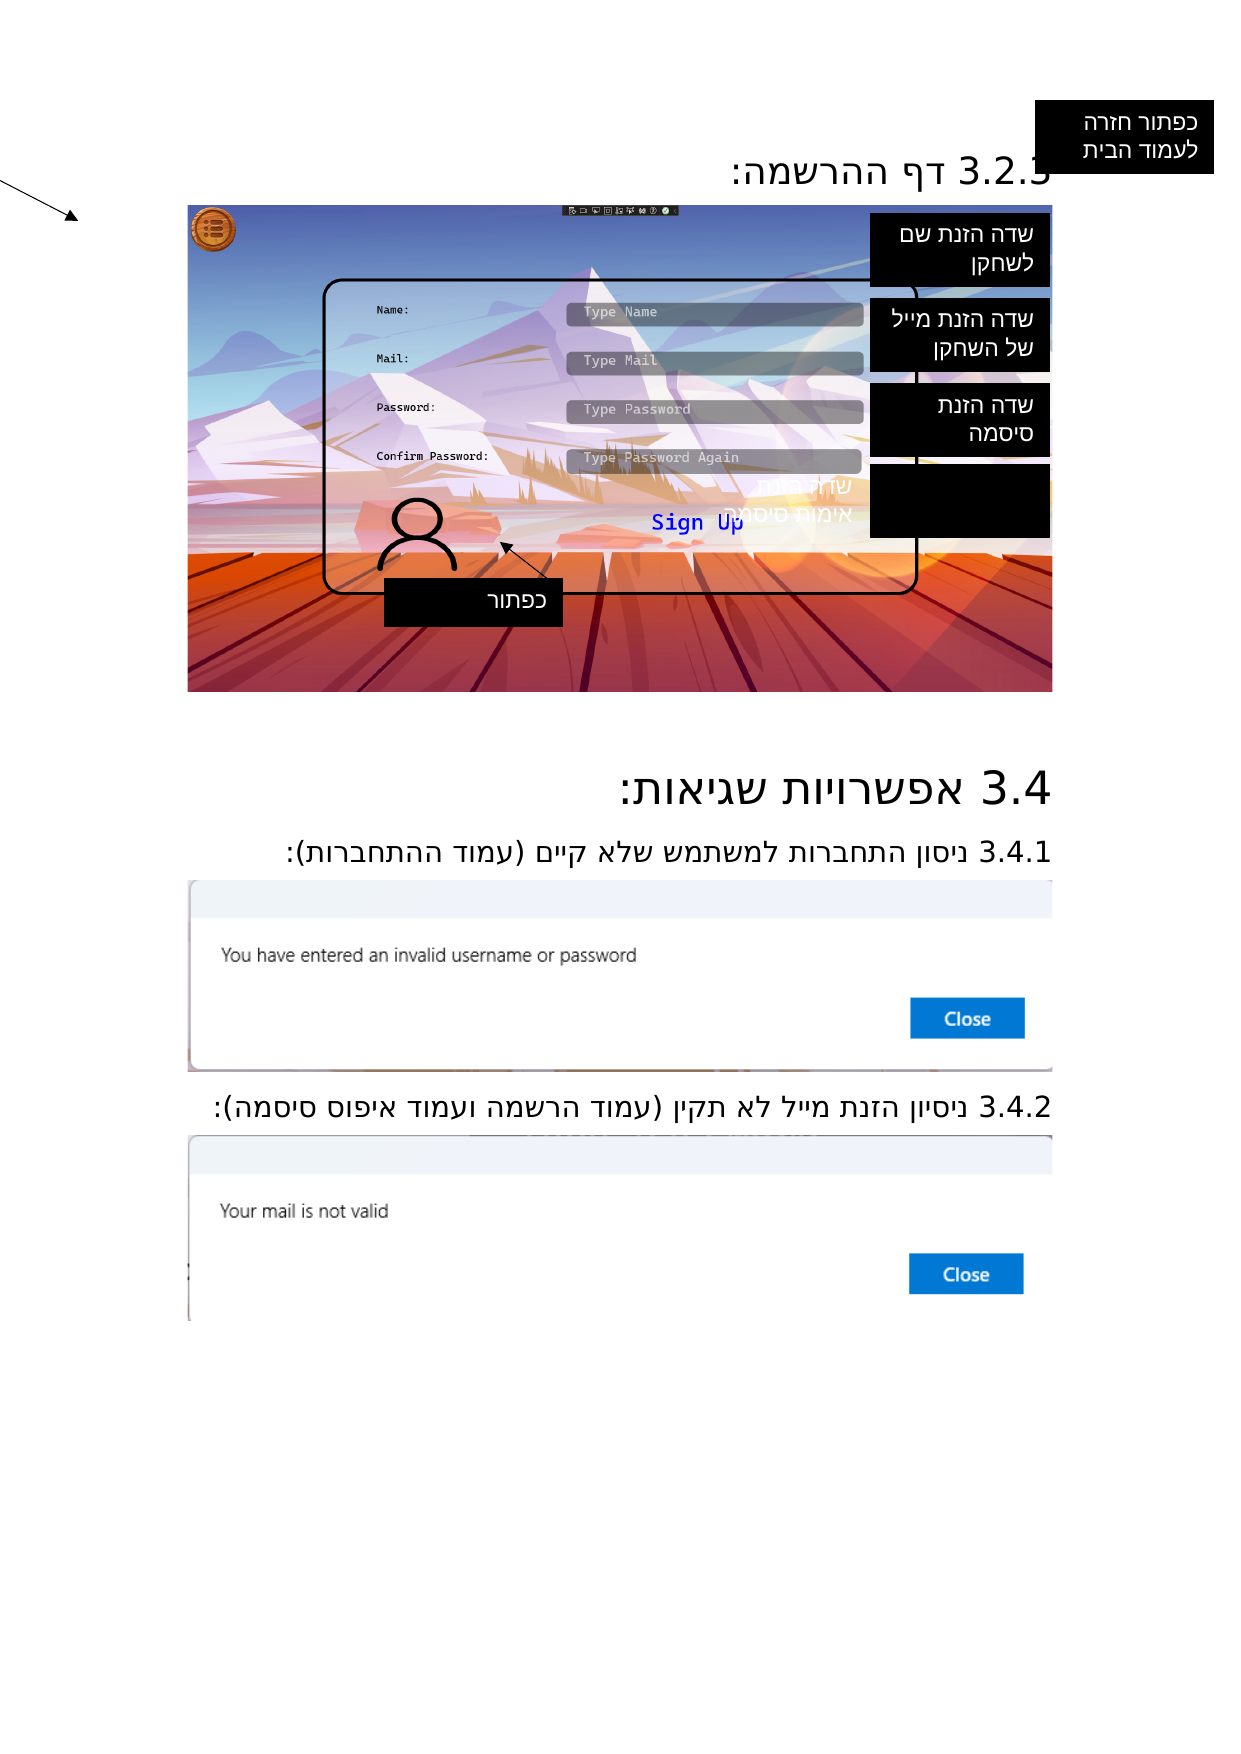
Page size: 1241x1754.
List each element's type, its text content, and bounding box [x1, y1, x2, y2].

subtitle 3.4 אפשרויות שגיאות: [187, 761, 1053, 815]
subtitle 3.4.1 ניסון התחברות למשתמש שלא קיים (עמוד ההתחברות): [187, 836, 1053, 869]
subtitle 3.2.3 דף ההרשמה: [187, 150, 1053, 194]
picture [187, 205, 1053, 692]
picture [187, 880, 1053, 1072]
picture [187, 1135, 1053, 1321]
subtitle 3.4.2 ניסיון הזנת מייל לא תקין (עמוד הרשמה ועמוד איפוס סיסמה): [187, 1090, 1053, 1124]
